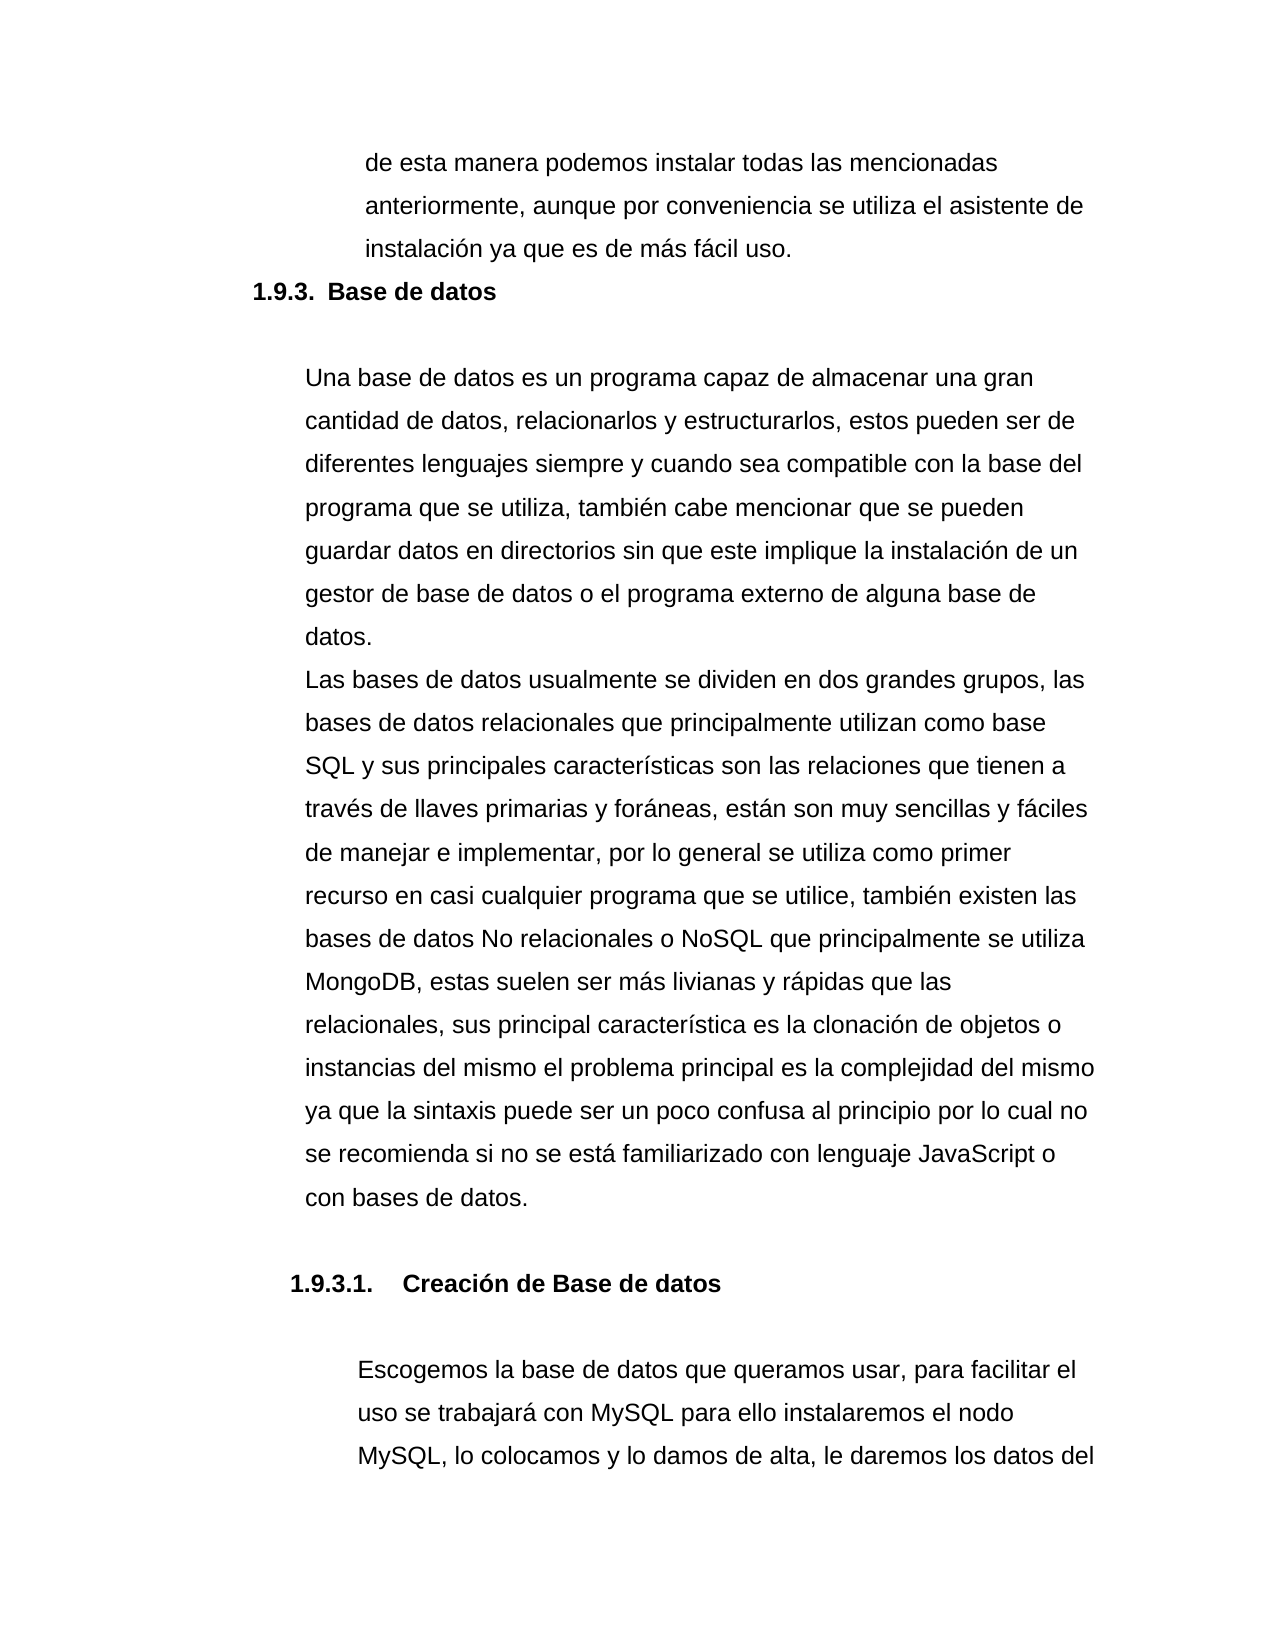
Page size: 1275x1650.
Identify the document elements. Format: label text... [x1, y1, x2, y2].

text Una base de datos es un programa capaz de almacenar una gran cantidad de datos, relacionarlos y estructurarlos, estos pueden ser de diferentes lenguajes siempre y cuando sea compatible con la base del programa que se utiliza, también cabe mencionar que se pueden guardar datos en directorios sin que este implique la instalación de un gestor de base de datos o el programa externo de alguna base de datos. [305, 363, 1098, 651]
text Las bases de datos usualmente se dividen en dos grandes grupos, las bases de datos relacionales que principalmente utilizan como base SQL y sus principales características son las relaciones que tienen a través de llaves primarias y foráneas, están son muy sencillas y fáciles de manejar e implementar, por lo general se utiliza como primer recurso en casi cualquier programa que se utilice, también existen las bases de datos No relacionales o NoSQL que principalmente se utiliza MongoDB, estas suelen ser más livianas y rápidas que las relacionales, sus principal característica es la clonación de objetos o instancias del mismo el problema principal es la complejidad del mismo ya que la sintaxis puede ser un poco confusa al principio por lo cual no se recomienda si no se está familiarizado con lenguaje JavaScript o con bases de datos. [305, 665, 1098, 1211]
list Base de datos [252, 277, 1098, 306]
text de esta manera podemos instalar todas las mencionadas anteriormente, aunque por conveniencia se utiliza el asistente de instalación ya que es de más fácil uso. [365, 148, 1098, 263]
list Creación de Base de datos [290, 1269, 1098, 1298]
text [357, 1355, 1098, 1470]
